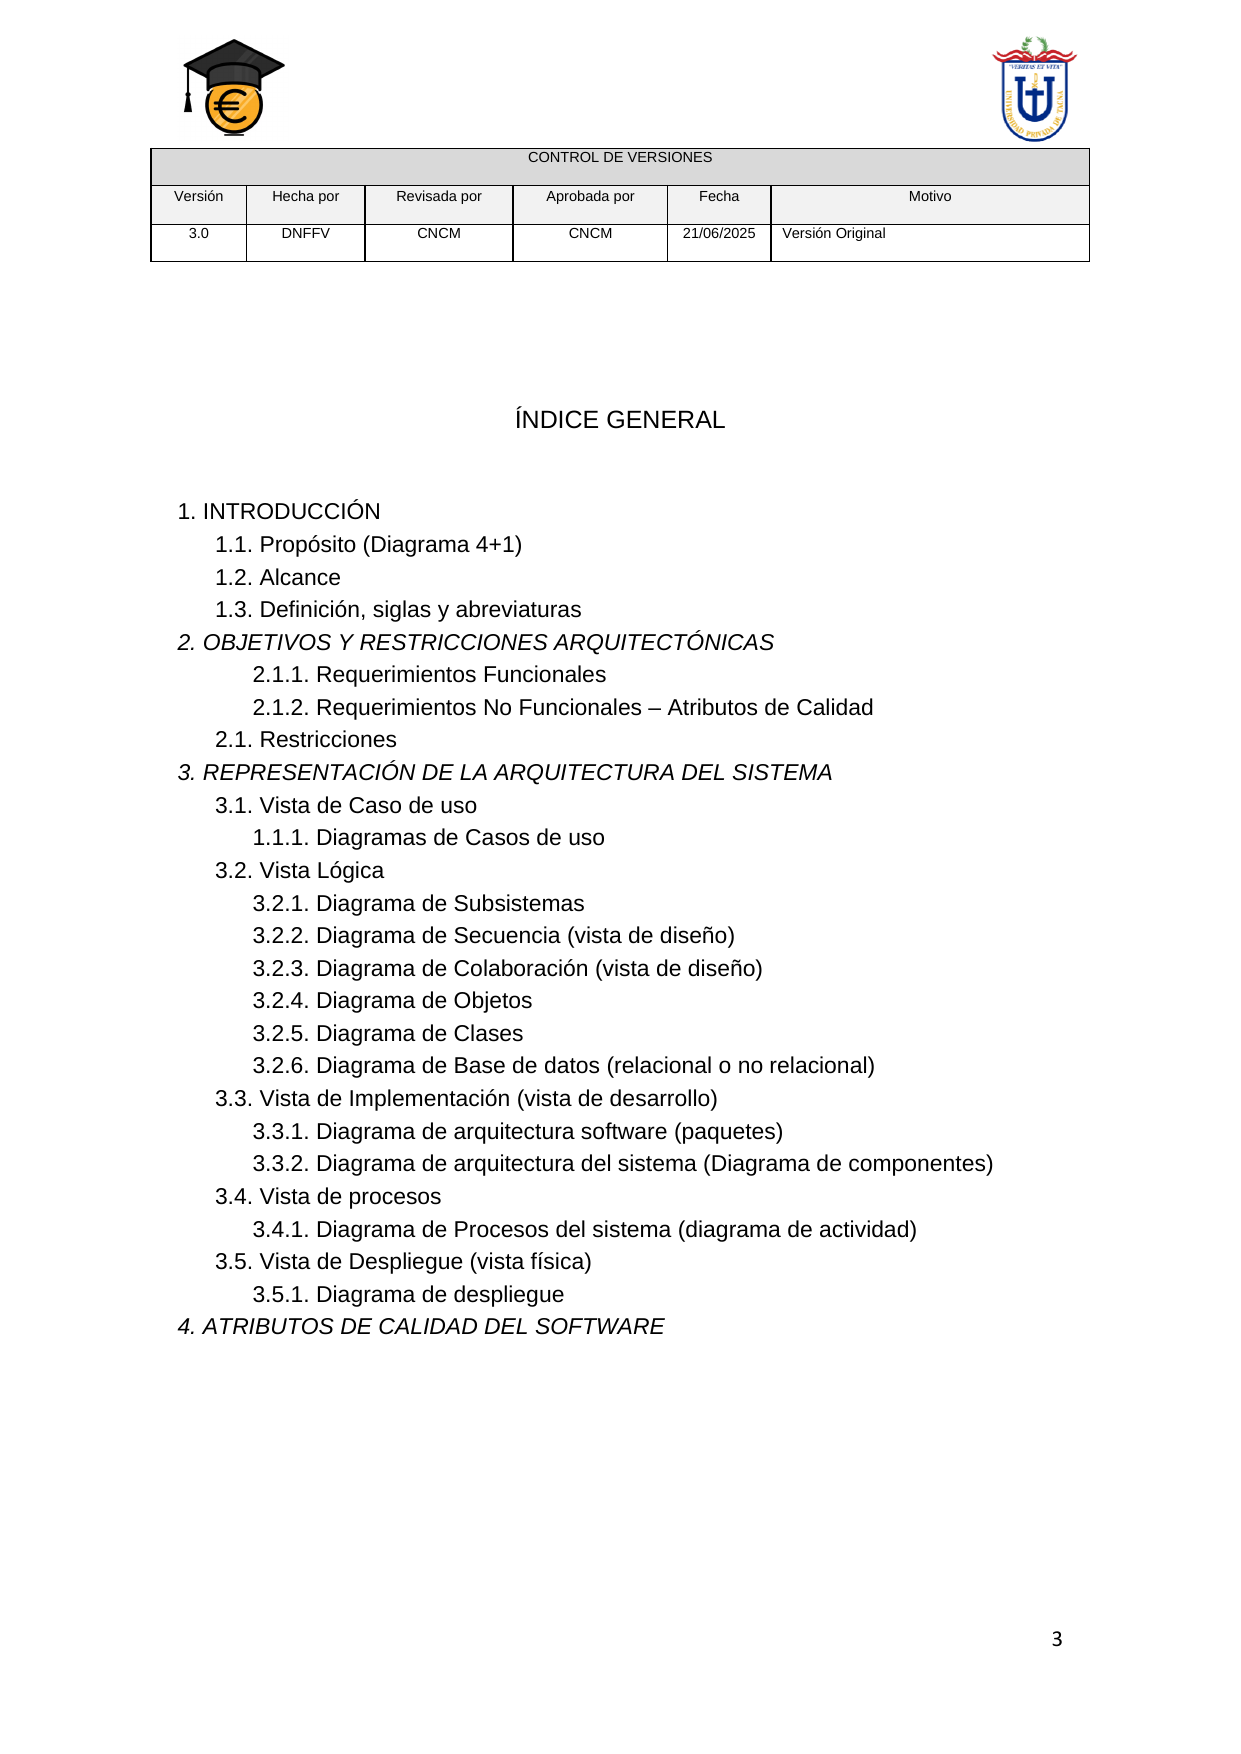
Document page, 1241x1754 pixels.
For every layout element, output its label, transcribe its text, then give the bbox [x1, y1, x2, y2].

table_cell CNCM [514, 225, 667, 261]
table_cell CNCM [366, 225, 512, 261]
table_cell Fecha [668, 186, 770, 224]
table_header CONTROL DE VERSIONES [152, 149, 1089, 185]
table_cell Hecha por [247, 186, 364, 224]
picture [177, 35, 290, 142]
picture [991, 36, 1078, 142]
table_cell Aprobada por [514, 186, 667, 224]
table_cell Revisada por [366, 186, 512, 224]
table_cell Motivo [772, 186, 1089, 224]
table_cell 3.0 [152, 225, 246, 261]
text ÍNDICE GENERAL [177, 405, 1063, 434]
table_cell Versión Original [772, 225, 1089, 261]
table_cell Versión [152, 186, 246, 224]
table_cell 21/06/2025 [668, 225, 770, 261]
table_cell DNFFV [247, 225, 364, 261]
